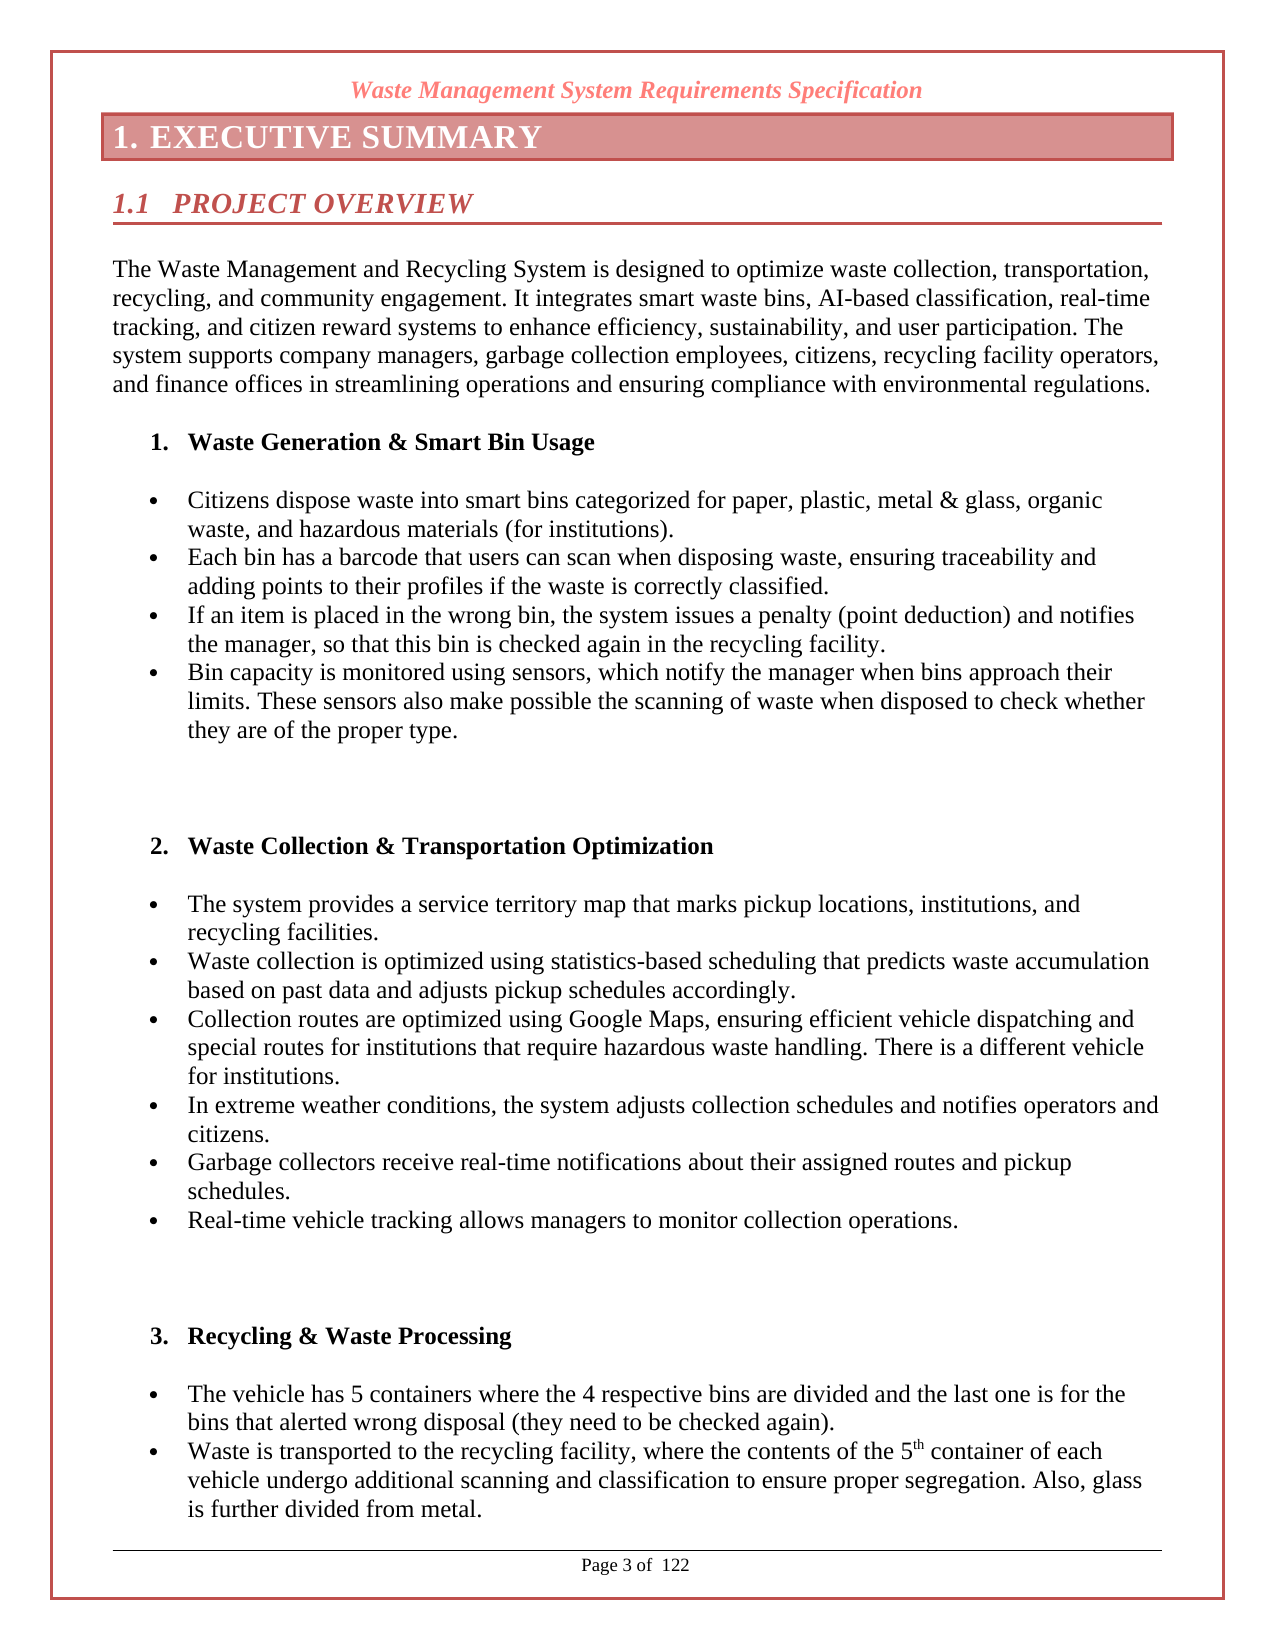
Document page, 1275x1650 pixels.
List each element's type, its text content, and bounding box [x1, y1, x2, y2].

subtitle PROJECT OVERVIEW [112, 186, 1162, 225]
text The Waste Management and Recycling System is designed to optimize waste collection, transportation, recycling, and community engagement. It integrates smart waste bins, AI-based classification, real-time tracking, and citizen reward systems to enhance efficiency, sustainability, and user participation. The system supports company managers, garbage collection employees, citizens, recycling facility operators, and finance offices in streamlining operations and ensuring compliance with environmental regulations. [112, 254, 1162, 398]
subtitle EXECUTIVE SUMMARY [104, 116, 1171, 158]
list Waste Generation & Smart Bin Usage [150, 427, 1162, 456]
list Garbage collectors receive real-time notifications about their assigned routes and pickup schedules. [150, 1147, 1162, 1205]
list Recycling & Waste Processing [150, 1321, 1162, 1349]
list The system provides a service territory map that marks pickup locations, institutions, and recycling facilities. [150, 889, 1162, 946]
list Real-time vehicle tracking allows managers to monitor collection operations. [150, 1205, 1162, 1234]
list Waste is transported to the recycling facility, where the contents of the 5th container of each vehicle undergo additional scanning and classification to ensure proper segregation. Also, glass is further divided from metal. [150, 1436, 1162, 1522]
list Waste Collection & Transportation Optimization [150, 831, 1162, 859]
list Waste collection is optimized using statistics-based scheduling that predicts waste accumulation based on past data and adjusts pickup schedules accordingly. [150, 946, 1162, 1004]
list Each bin has a barcode that users can scan when disposing waste, ensuring traceability and adding points to their profiles if the waste is correctly classified. [150, 542, 1162, 600]
list In extreme weather conditions, the system adjusts collection schedules and notifies operators and citizens. [150, 1090, 1162, 1147]
list The vehicle has 5 containers where the 4 respective bins are divided and the last one is for the bins that alerted wrong disposal (they need to be checked again). [150, 1379, 1162, 1436]
list Collection routes are optimized using Google Maps, ensuring efficient vehicle dispatching and special routes for institutions that require hazardous waste handling. There is a different vehicle for institutions. [150, 1004, 1162, 1090]
list Citizens dispose waste into smart bins categorized for paper, plastic, metal & glass, organic waste, and hazardous materials (for institutions). [150, 485, 1162, 542]
list Bin capacity is monitored using sensors, which notify the manager when bins approach their limits. These sensors also make possible the scanning of waste when disposed to check whether they are of the proper type. [150, 657, 1162, 744]
list If an item is placed in the wrong bin, the system issues a penalty (point deduction) and notifies the manager, so that this bin is checked again in the recycling facility. [150, 600, 1162, 657]
